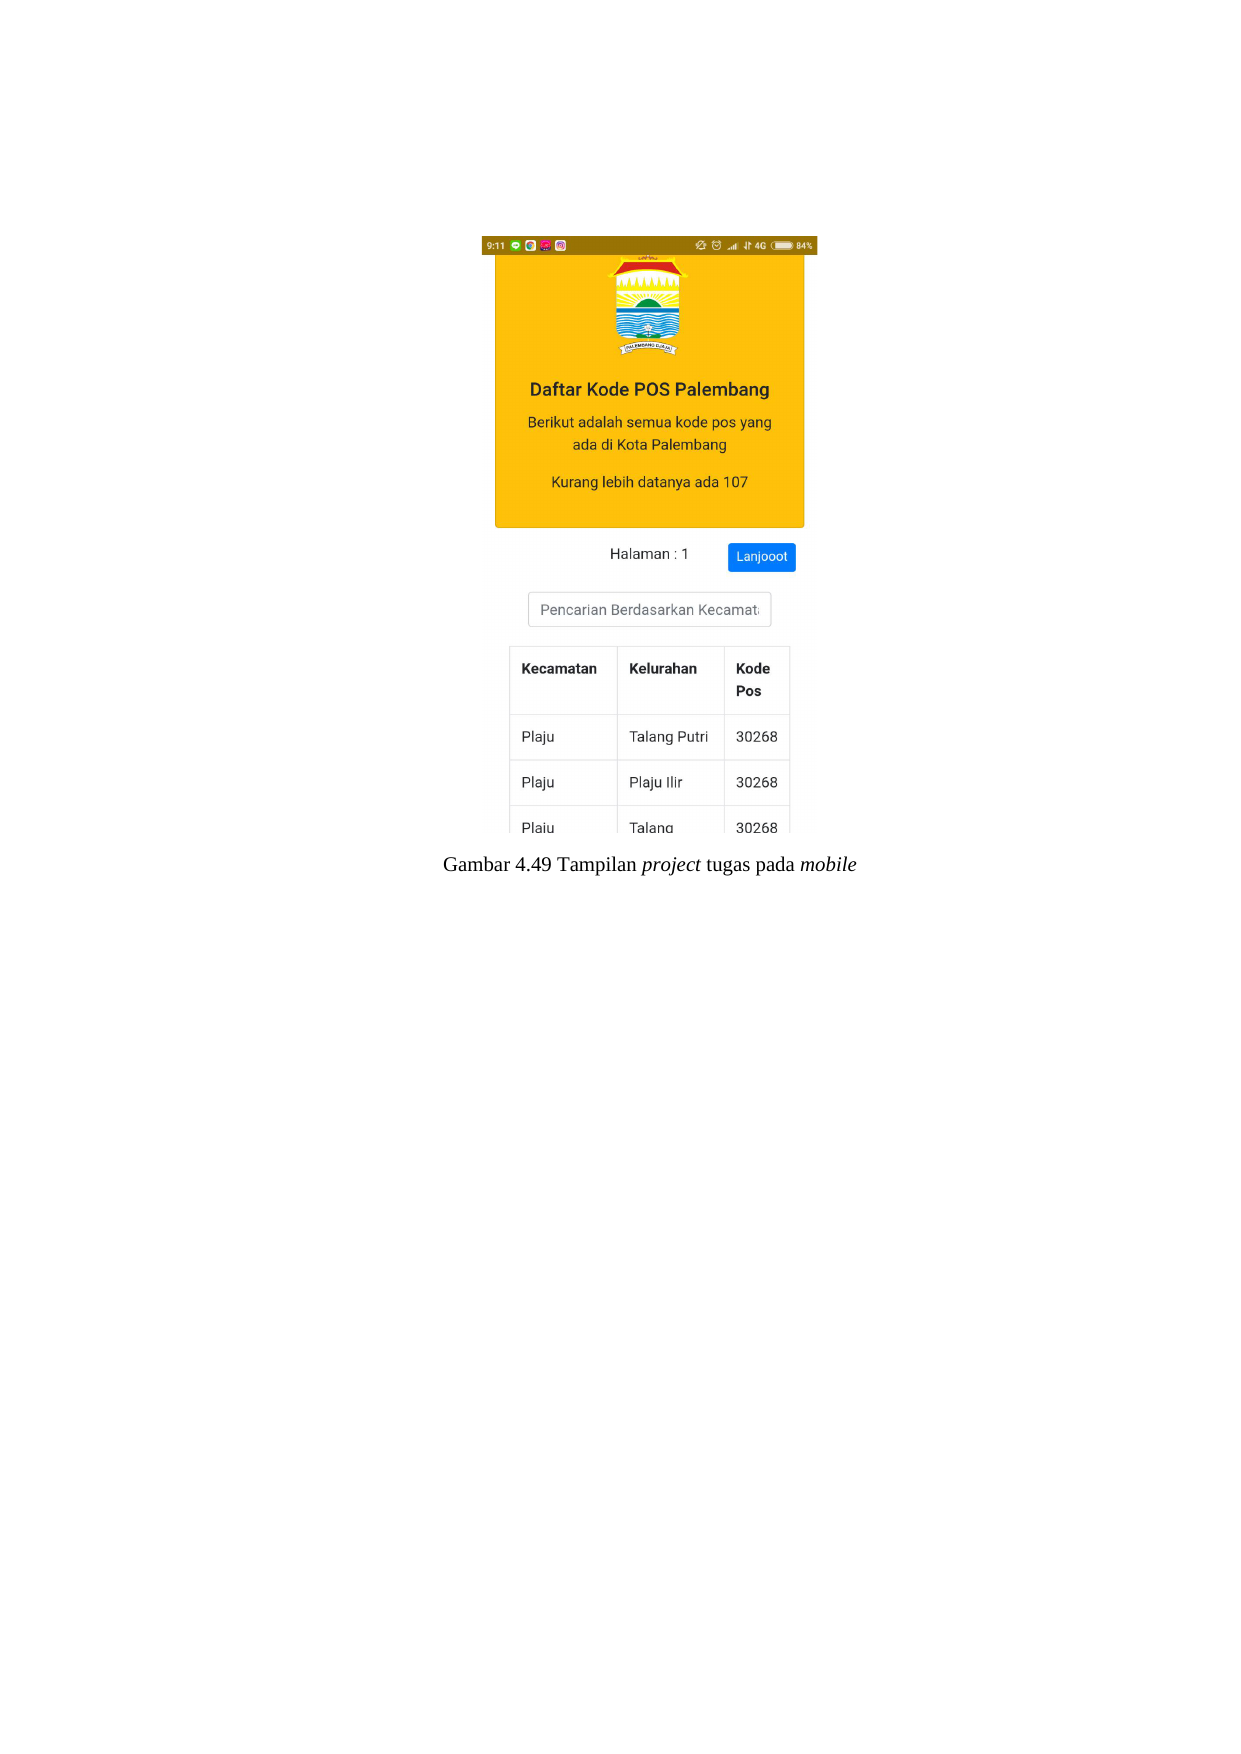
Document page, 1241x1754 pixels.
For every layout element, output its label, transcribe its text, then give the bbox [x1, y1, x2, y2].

picture [481, 236, 818, 833]
text Gambar 4.49 Tampilan project tugas pada mobile [236, 852, 1063, 876]
